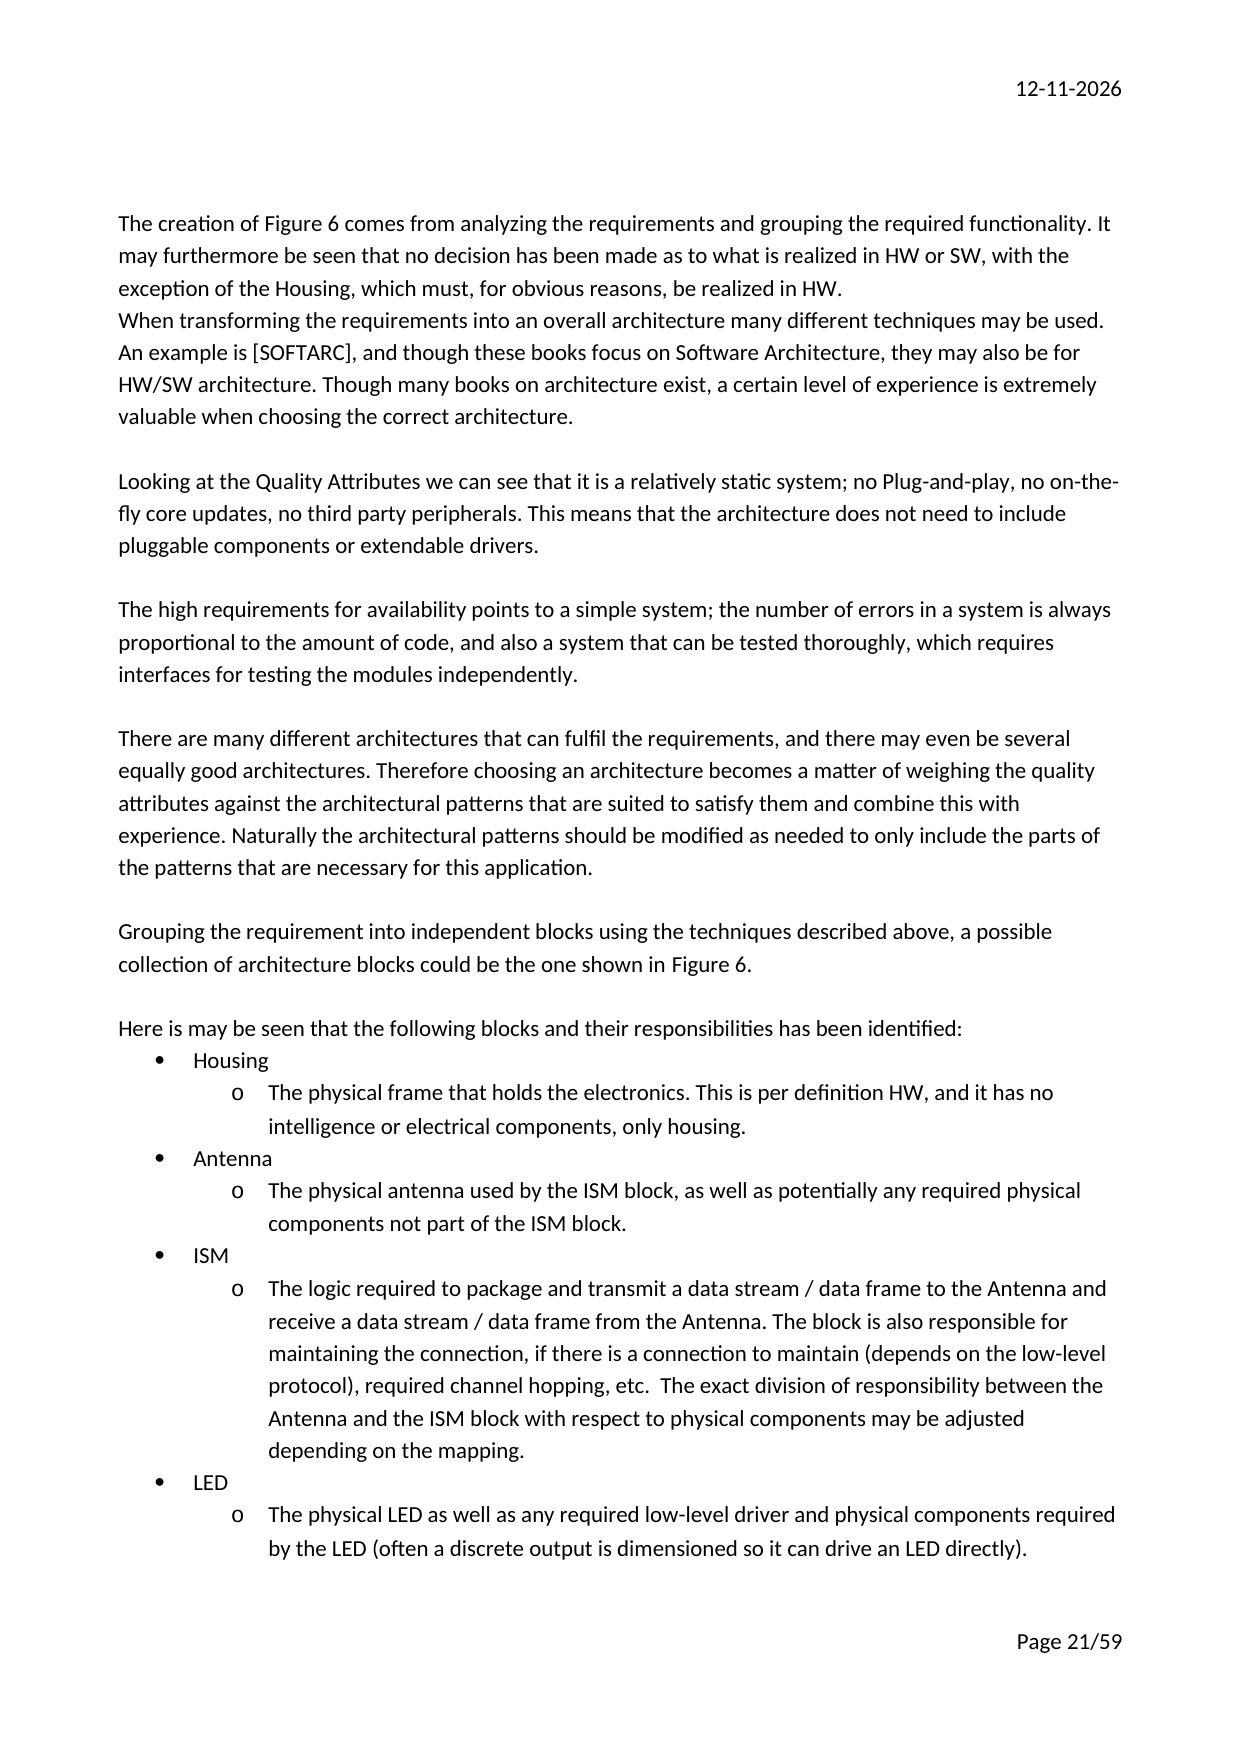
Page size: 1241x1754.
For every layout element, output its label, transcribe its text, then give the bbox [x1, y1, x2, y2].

list The logic required to package and transmit a data stream / data frame to the Antenna and receive a data stream / data frame from the Antenna. The block is also responsible for maintaining the connection, if there is a connection to maintain (depends on the low-level protocol), required channel hopping, etc. The exact division of responsibility between the Antenna and the ISM block with respect to physical components may be adjusted depending on the mapping. [231, 1274, 1122, 1464]
list The physical LED as well as any required low-level driver and physical components required by the LED (often a discrete output is dimensioned so it can drive an LED directly). [231, 1500, 1122, 1562]
text Grouping the requirement into independent blocks using the techniques described above, a possible collection of architecture blocks could be the one shown in Figure 6. [118, 917, 1122, 978]
text The creation of Figure 6 comes from analyzing the requirements and grouping the required functionality. It may furthermore be seen that no decision has been made as to what is realized in HW or SW, with the exception of the Housing, which must, for obvious reasons, be realized in HW. [118, 209, 1122, 302]
list ISM [156, 1242, 1122, 1270]
text The high requirements for availability points to a simple system; the number of errors in a system is always proportional to the amount of code, and also a system that can be tested thoroughly, which requires interfaces for testing the modules independently. [118, 596, 1122, 688]
text There are many different architectures that can fulfil the requirements, and there may even be several equally good architectures. Therefore choosing an architecture becomes a matter of weighing the quality attributes against the architectural patterns that are suited to satisfy them and combine this with experience. Naturally the architectural patterns should be modified as needed to only include the parts of the patterns that are necessary for this application. [118, 724, 1122, 881]
list Housing [156, 1046, 1122, 1074]
list The physical antenna used by the ISM block, as well as potentially any required physical components not part of the ISM block. [231, 1176, 1122, 1237]
list Antenna [156, 1144, 1122, 1172]
text Looking at the Quality Attributes we can see that it is a relatively static system; no Plug-and-play, no on-the-fly core updates, no third party peripherals. This means that the architecture does not need to include pluggable components or extendable drivers. [118, 467, 1122, 559]
list The physical frame that holds the electronics. This is per definition HW, and it has no intelligence or electrical components, only housing. [231, 1078, 1122, 1140]
text Here is may be seen that the following blocks and their responsibilities has been identified: [118, 1014, 1122, 1042]
list LED [156, 1468, 1122, 1496]
text When transforming the requirements into an overall architecture many different techniques may be used. An example is [SOFTARC], and though these books focus on Software Architecture, they may also be for HW/SW architecture. Though many books on architecture exist, a certain level of experience is extremely valuable when choosing the correct architecture. [118, 306, 1122, 431]
